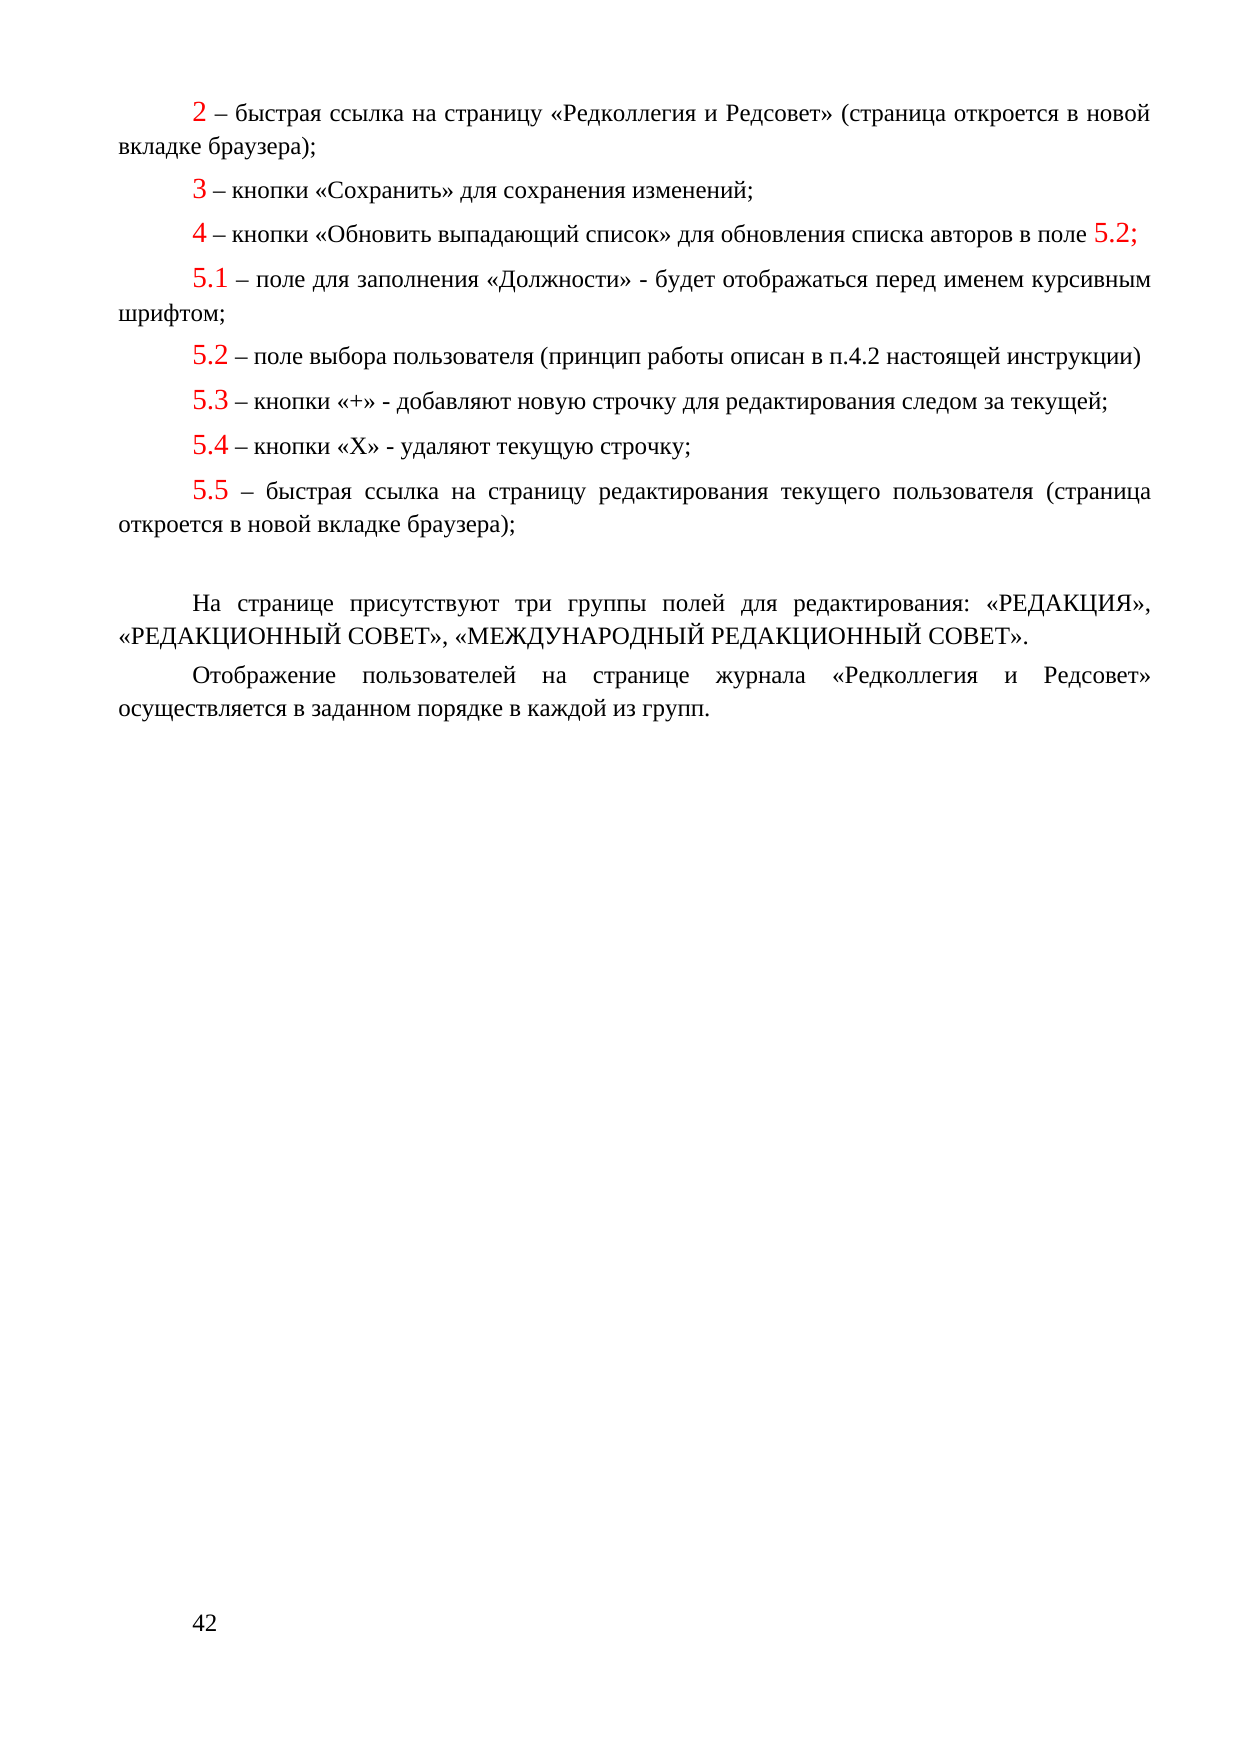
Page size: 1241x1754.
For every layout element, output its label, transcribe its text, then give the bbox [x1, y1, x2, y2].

text 5.1 – поле для заполнения «Должности» - будет отображаться перед именем курсивным шрифтом; [118, 260, 1152, 327]
text 3 – кнопки «Сохранить» для сохранения изменений; [118, 171, 1152, 204]
text 5.3 – кнопки «+» - добавляют новую строчку для редактирования следом за текущей; [118, 382, 1152, 416]
text 5.5 – быстрая ссылка на страницу редактирования текущего пользователя (страница откроется в новой вкладке браузера); [118, 472, 1152, 538]
text Отображение пользователей на странице журнала «Редколлегия и Редсовет» осуществляется в заданном порядке в каждой из групп. [118, 660, 1152, 722]
text 2 – быстрая ссылка на страницу «Редколлегия и Редсовет» (страница откроется в новой вкладке браузера); [118, 94, 1152, 160]
text 5.4 – кнопки «Х» - удаляют текущую строчку; [118, 427, 1152, 461]
text На странице присутствуют три группы полей для редактирования: «РЕДАКЦИЯ», «РЕДАКЦИОННЫЙ СОВЕТ», «МЕЖДУНАРОДНЫЙ РЕДАКЦИОННЫЙ СОВЕТ». [118, 588, 1152, 650]
text 4 – кнопки «Обновить выпадающий список» для обновления списка авторов в поле 5.2; [118, 216, 1152, 249]
text 5.2 – поле выбора пользователя (принцип работы описан в п.4.2 настоящей инструкции) [118, 337, 1152, 371]
